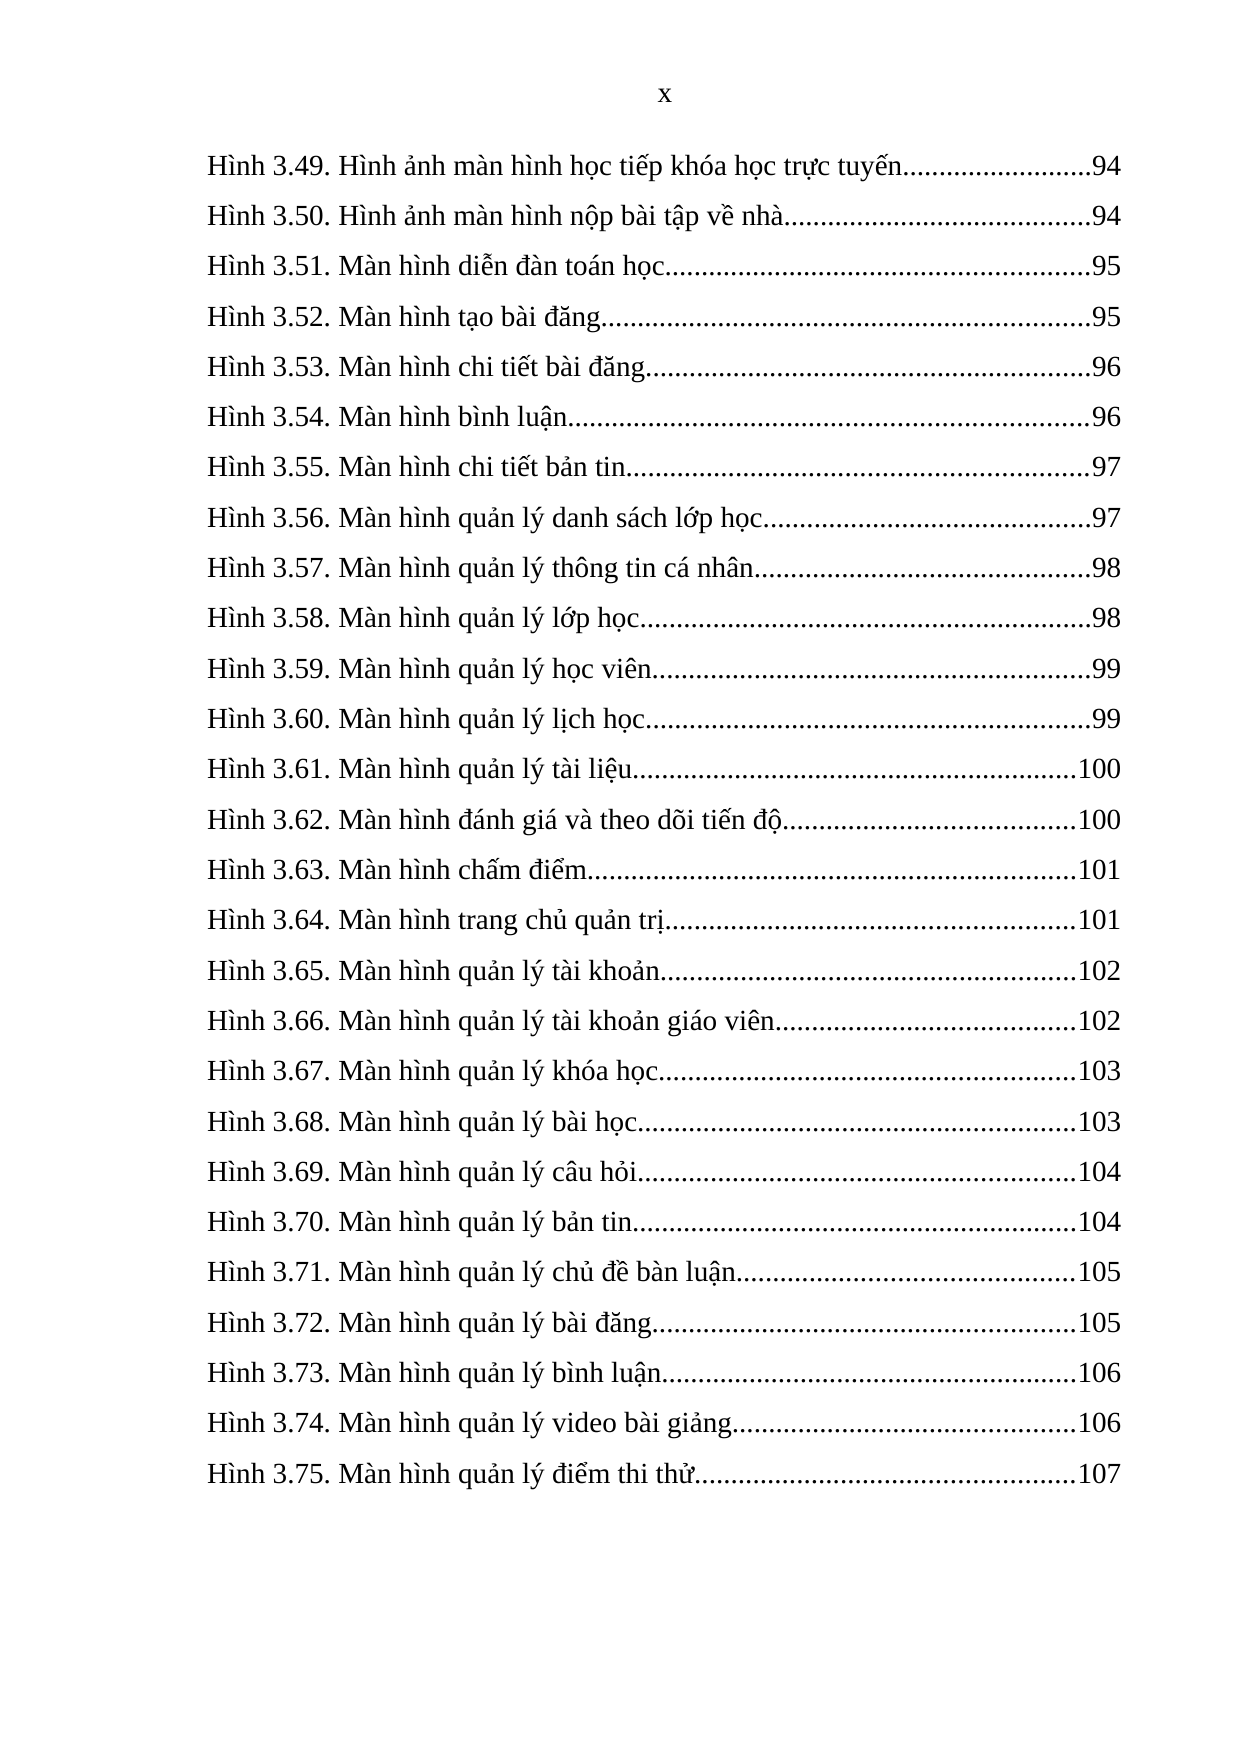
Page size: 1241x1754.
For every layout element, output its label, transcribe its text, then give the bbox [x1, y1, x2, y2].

text Hình 3.75. Màn hình quản lý điểm thi thử 107 [207, 1456, 1122, 1489]
text Hình 3.64. Màn hình trang chủ quản trị 101 [207, 902, 1122, 936]
text Hình 3.65. Màn hình quản lý tài khoản 102 [207, 953, 1122, 986]
text Hình 3.49. Hình ảnh màn hình học tiếp khóa học trực tuyến 94 [207, 148, 1122, 181]
text Hình 3.69. Màn hình quản lý câu hỏi 104 [207, 1154, 1122, 1187]
text Hình 3.70. Màn hình quản lý bản tin 104 [207, 1204, 1122, 1238]
text Hình 3.52. Màn hình tạo bài đăng 95 [207, 299, 1122, 332]
text Hình 3.58. Màn hình quản lý lớp học 98 [207, 601, 1122, 634]
text Hình 3.57. Màn hình quản lý thông tin cá nhân 98 [207, 550, 1122, 584]
text Hình 3.59. Màn hình quản lý học viên 99 [207, 651, 1122, 684]
text Hình 3.72. Màn hình quản lý bài đăng 105 [207, 1305, 1122, 1338]
text Hình 3.71. Màn hình quản lý chủ đề bàn luận 105 [207, 1254, 1122, 1288]
text Hình 3.74. Màn hình quản lý video bài giảng 106 [207, 1406, 1122, 1439]
text Hình 3.54. Màn hình bình luận 96 [207, 399, 1122, 433]
text Hình 3.67. Màn hình quản lý khóa học 103 [207, 1053, 1122, 1087]
text Hình 3.53. Màn hình chi tiết bài đăng 96 [207, 349, 1122, 382]
text Hình 3.51. Màn hình diễn đàn toán học 95 [207, 248, 1122, 282]
text Hình 3.73. Màn hình quản lý bình luận 106 [207, 1355, 1122, 1389]
text Hình 3.55. Màn hình chi tiết bản tin 97 [207, 449, 1122, 483]
text Hình 3.68. Màn hình quản lý bài học 103 [207, 1104, 1122, 1137]
text Hình 3.56. Màn hình quản lý danh sách lớp học 97 [207, 500, 1122, 533]
text Hình 3.63. Màn hình chấm điểm 101 [207, 852, 1122, 886]
text Hình 3.50. Hình ảnh màn hình nộp bài tập về nhà 94 [207, 198, 1122, 232]
text Hình 3.62. Màn hình đánh giá và theo dõi tiến độ 100 [207, 802, 1122, 835]
text Hình 3.61. Màn hình quản lý tài liệu 100 [207, 751, 1122, 785]
text Hình 3.66. Màn hình quản lý tài khoản giáo viên 102 [207, 1003, 1122, 1037]
text Hình 3.60. Màn hình quản lý lịch học 99 [207, 701, 1122, 735]
